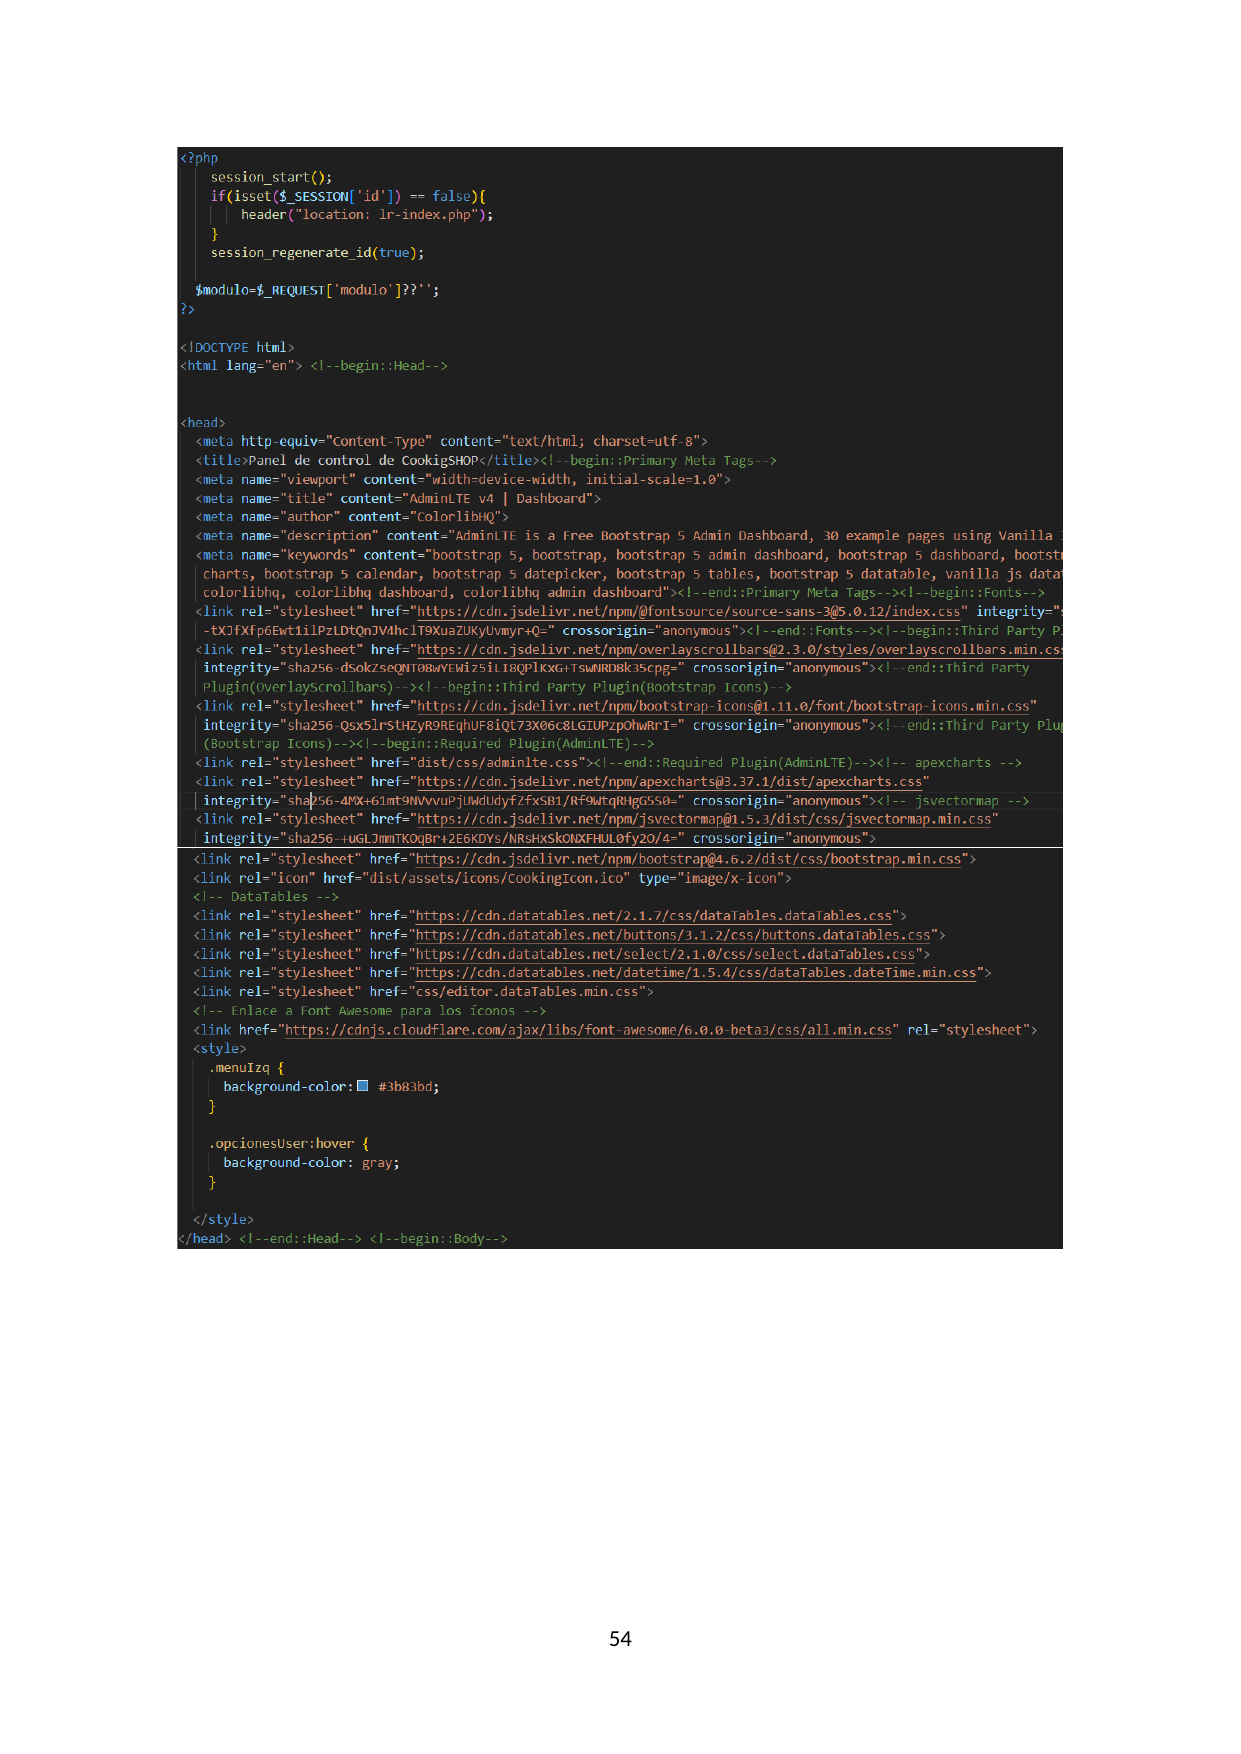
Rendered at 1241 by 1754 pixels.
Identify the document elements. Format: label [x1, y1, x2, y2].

picture [177, 848, 1063, 1249]
picture [177, 147, 1063, 847]
